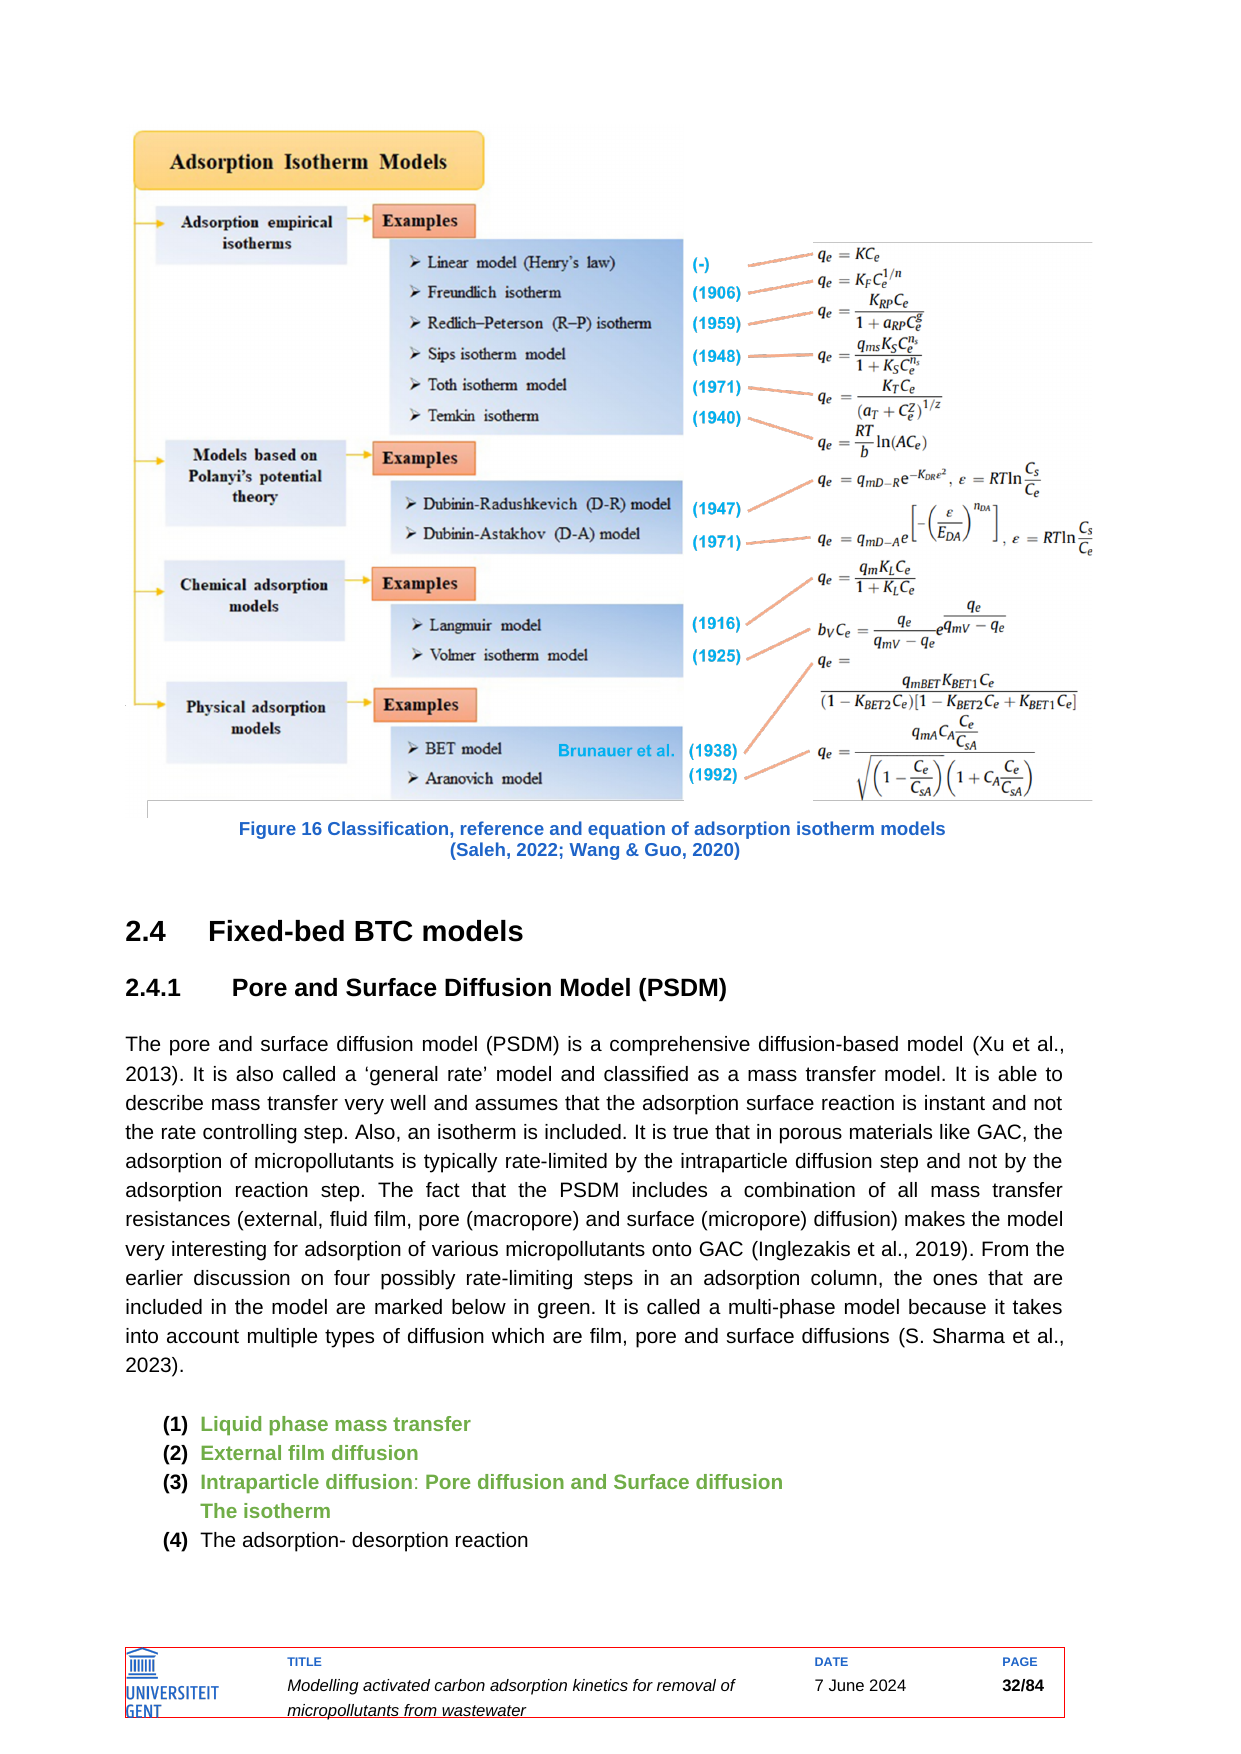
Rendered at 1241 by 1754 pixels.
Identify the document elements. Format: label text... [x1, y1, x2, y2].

text Figure 16 Classification, reference and equation of adsorption isotherm models (Saleh, 2022; Wang & Guo, 2020) [125, 818, 1065, 860]
picture [125, 124, 1093, 818]
list The isotherm [200, 1494, 1065, 1523]
list External film diffusion [163, 1435, 1065, 1464]
subtitle Fixed-bed BTC models [125, 910, 1065, 948]
subtitle Pore and Surface Diffusion Model (PSDM) [125, 969, 1065, 1002]
text The pore and surface diffusion model (PSDM) is a comprehensive diffusion-based model (Xu et al., 2013). It is also called a ‘general rate’ model and classified as a mass transfer model. It is able to describe mass transfer very well and assumes that the adsorption surface reaction is instant and not the rate controlling step. Also, an isotherm is included. It is true that in porous materials like GAC, the adsorption of micropollutants is typically rate-limited by the intraparticle diffusion step and not by the adsorption reaction step. The fact that the PSDM includes a combination of all mass transfer resistances (external, fluid film, pore (macropore) and surface (micropore) diffusion) makes the model very interesting for adsorption of various micropollutants onto GAC (Inglezakis et al., 2019). From the earlier discussion on four possibly rate-limiting steps in an adsorption column, the ones that are included in the model are marked below in green. It is called a multi-phase model because it takes into account multiple types of diffusion which are film, pore and surface diffusions (S. Sharma et al., 2023). [125, 1027, 1065, 1377]
list Liquid phase mass transfer [163, 1406, 1065, 1435]
list The adsorption- desorption reaction [163, 1523, 1065, 1552]
picture [95, 1623, 252, 1749]
list Intraparticle diffusion: Pore diffusion and Surface diffusion [163, 1464, 1065, 1494]
